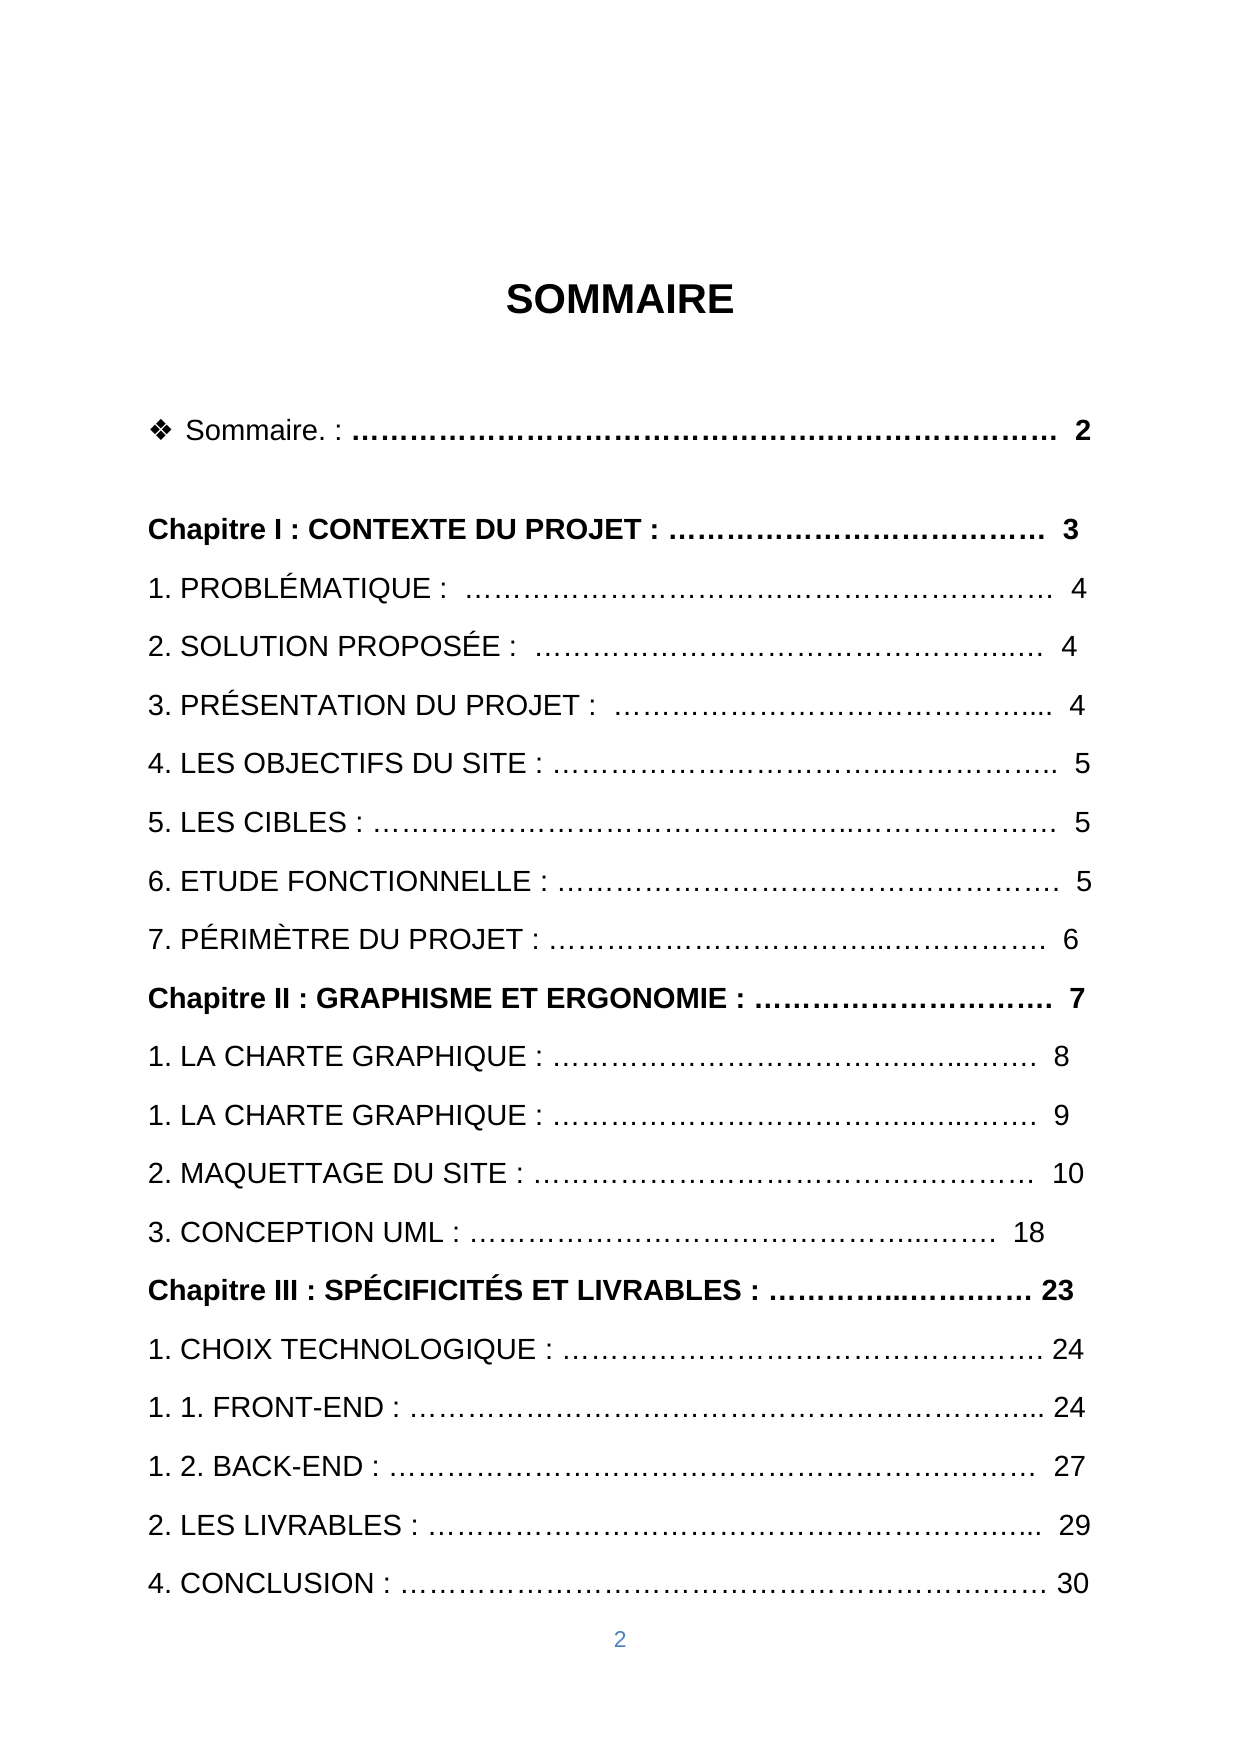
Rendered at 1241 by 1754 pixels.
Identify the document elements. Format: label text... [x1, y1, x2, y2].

text 2. SOLUTION PROPOSÉE : …………………………………………..… 4 [148, 629, 1093, 663]
text 2. LES LIVRABLES : ………………………………………………….…... 29 [148, 1508, 1093, 1541]
text 2. MAQUETTAGE DU SITE : ………………………………….………… 10 [148, 1156, 1093, 1190]
text Chapitre I : CONTEXTE DU PROJET : ………………………………… 3 [148, 512, 1093, 546]
text SOMMAIRE [148, 274, 1093, 322]
text 7. PÉRIMÈTRE DU PROJET : ……………………………...……………. 6 [148, 922, 1093, 956]
text 1. 1. FRONT-END : ………………………………………………………... 24 [148, 1391, 1093, 1424]
text 1. PROBLÉMATIQUE : ……………………………………………….…… 4 [148, 571, 1093, 604]
text 3. PRÉSENTATION DU PROJET : …………………………………….... 4 [148, 688, 1093, 722]
text 1. 2. BACK-END : ………………………………………………….……… 27 [148, 1449, 1093, 1483]
text Chapitre III : SPÉCIFICITÉS ET LIVRABLES : …………...…….…… 23 [148, 1273, 1093, 1307]
text 5. LES CIBLES : …………………………………………..………………… 5 [148, 805, 1093, 839]
text 1. LA CHARTE GRAPHIQUE : ………………………………..…...……. 8 [148, 1039, 1093, 1073]
list Sommaire. : ………………………………………….…………………… 2 [148, 398, 1093, 457]
text 1. LA CHARTE GRAPHIQUE : ………………………………..…...……. 9 [148, 1098, 1093, 1131]
text Chapitre II : GRAPHISME ET ERGONOMIE : …………………………. 7 [148, 981, 1093, 1014]
text 4. LES OBJECTIFS DU SITE : ……………………………...…………….. 5 [148, 747, 1093, 780]
text 4. CONCLUSION : …………………………………………………….…… 30 [148, 1566, 1093, 1600]
text 6. ETUDE FONCTIONNELLE : ……………………………………………. 5 [148, 864, 1093, 897]
text 1. CHOIX TECHNOLOGIQUE : …………………………………….……. 24 [148, 1332, 1093, 1366]
text 3. CONCEPTION UML : ………………………………………...……. 18 [148, 1215, 1093, 1248]
